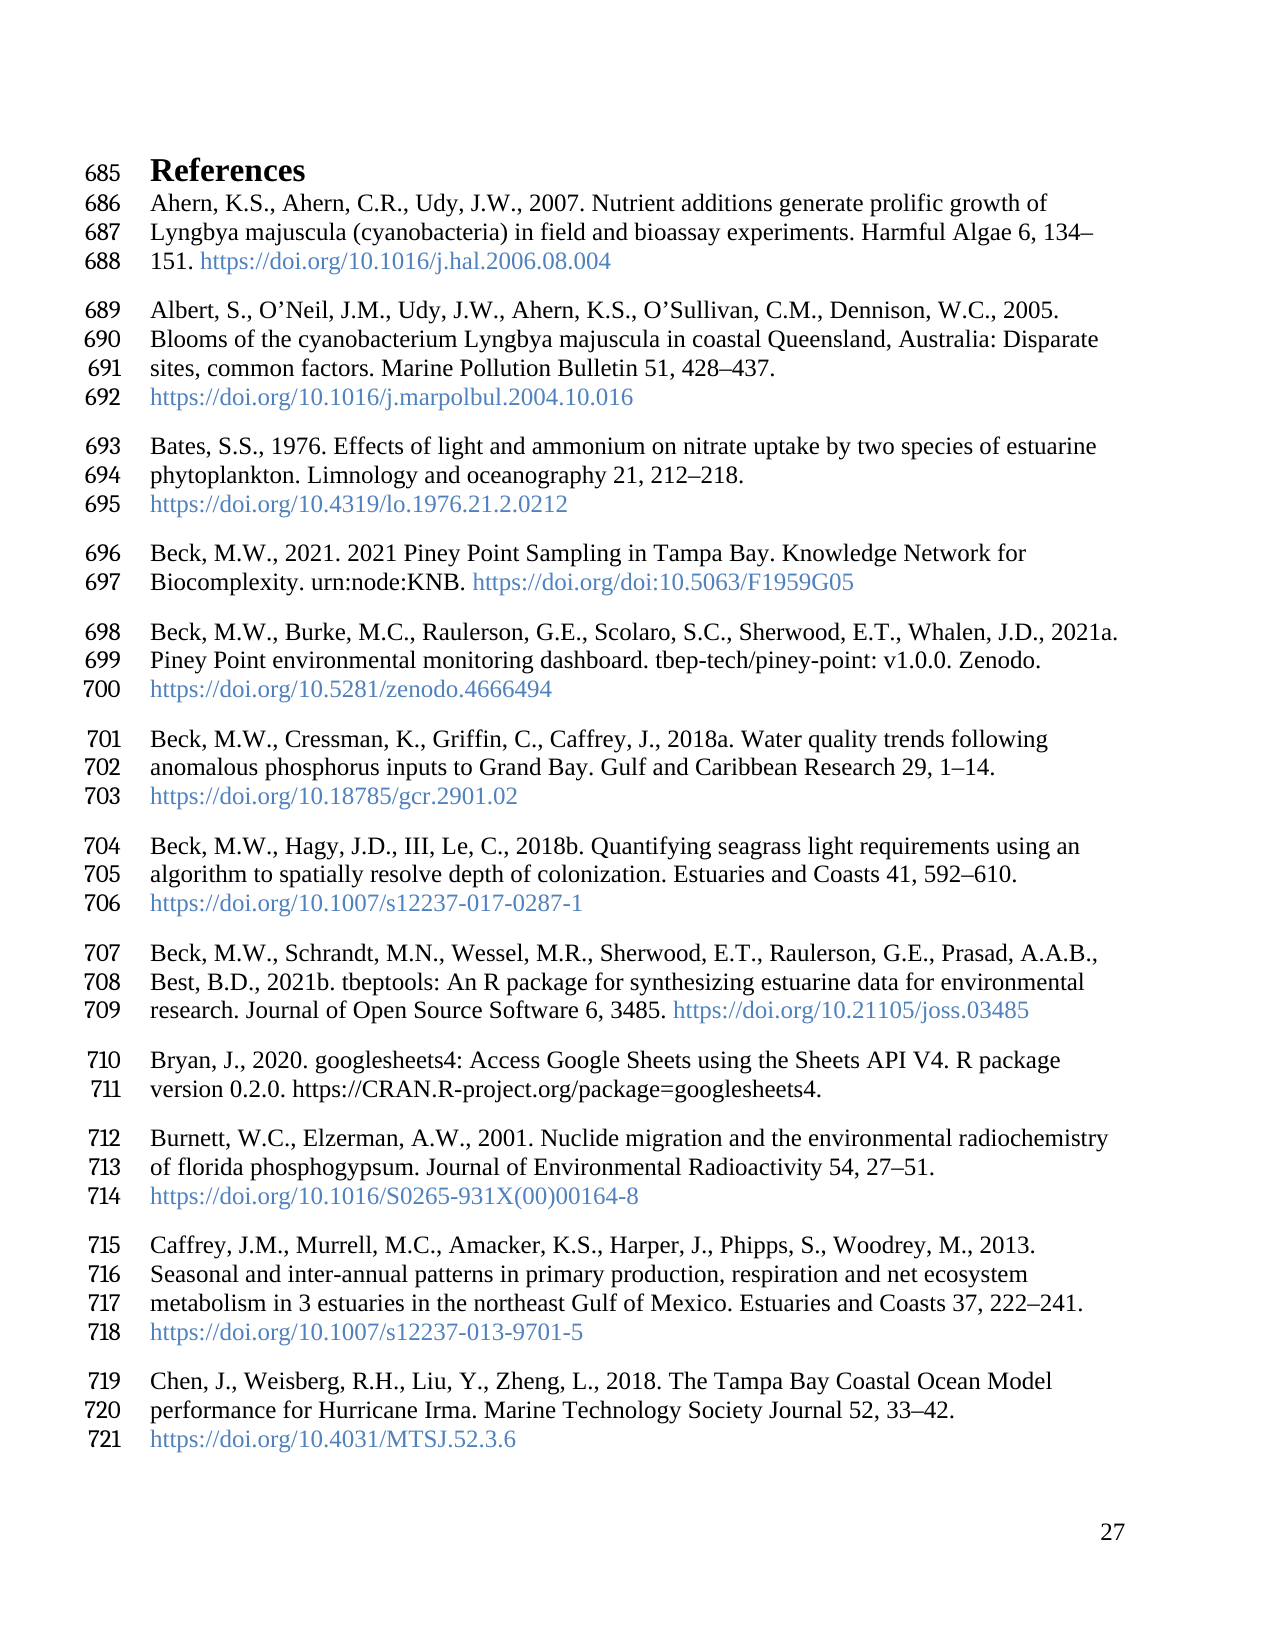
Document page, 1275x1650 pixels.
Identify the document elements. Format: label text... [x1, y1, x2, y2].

subtitle References [150, 150, 1125, 188]
text Beck, M.W., Hagy, J.D., III, Le, C., 2018b. Quantifying seagrass light requirements using an algorithm to spatially resolve depth of colonization. Estuaries and Coasts 41, 592–610. https://doi.org/10.1007/s12237-017-0287-1 [150, 831, 1125, 917]
text Chen, J., Weisberg, R.H., Liu, Y., Zheng, L., 2018. The Tampa Bay Coastal Ocean Model performance for Hurricane Irma. Marine Technology Society Journal 52, 33–42. https://doi.org/10.4031/MTSJ.52.3.6 [150, 1366, 1125, 1452]
text Beck, M.W., Cressman, K., Griffin, C., Caffrey, J., 2018a. Water quality trends following anomalous phosphorus inputs to Grand Bay. Gulf and Caribbean Research 29, 1–14. https://doi.org/10.18785/gcr.2901.02 [150, 724, 1125, 810]
text Caffrey, J.M., Murrell, M.C., Amacker, K.S., Harper, J., Phipps, S., Woodrey, M., 2013. Seasonal and inter-annual patterns in primary production, respiration and net ecosystem metabolism in 3 estuaries in the northeast Gulf of Mexico. Estuaries and Coasts 37, 222–241. https://doi.org/10.1007/s12237-013-9701-5 [150, 1230, 1125, 1345]
text Bryan, J., 2020. googlesheets4: Access Google Sheets using the Sheets API V4. R package version 0.2.0. https://CRAN.R-project.org/package=googlesheets4. [150, 1045, 1125, 1102]
text Ahern, K.S., Ahern, C.R., Udy, J.W., 2007. Nutrient additions generate prolific growth of Lyngbya majuscula (cyanobacteria) in field and bioassay experiments. Harmful Algae 6, 134–151. https://doi.org/10.1016/j.hal.2006.08.004 [150, 188, 1125, 274]
text Beck, M.W., 2021. 2021 Piney Point Sampling in Tampa Bay. Knowledge Network for Biocomplexity. urn:node:KNB. https://doi.org/doi:10.5063/F1959G05 [150, 538, 1125, 596]
text Beck, M.W., Schrandt, M.N., Wessel, M.R., Sherwood, E.T., Raulerson, G.E., Prasad, A.A.B., Best, B.D., 2021b. tbeptools: An R package for synthesizing estuarine data for environmental research. Journal of Open Source Software 6, 3485. https://doi.org/10.21105/joss.03485 [150, 938, 1125, 1024]
text Bates, S.S., 1976. Effects of light and ammonium on nitrate uptake by two species of estuarine phytoplankton. Limnology and oceanography 21, 212–218. https://doi.org/10.4319/lo.1976.21.2.0212 [150, 431, 1125, 517]
text Burnett, W.C., Elzerman, A.W., 2001. Nuclide migration and the environmental radiochemistry of florida phosphogypsum. Journal of Environmental Radioactivity 54, 27–51. https://doi.org/10.1016/S0265-931X(00)00164-8 [150, 1123, 1125, 1209]
text Beck, M.W., Burke, M.C., Raulerson, G.E., Scolaro, S.C., Sherwood, E.T., Whalen, J.D., 2021a. Piney Point environmental monitoring dashboard. tbep-tech/piney-point: v1.0.0. Zenodo. https://doi.org/10.5281/zenodo.4666494 [150, 617, 1125, 703]
text Albert, S., O’Neil, J.M., Udy, J.W., Ahern, K.S., O’Sullivan, C.M., Dennison, W.C., 2005. Blooms of the cyanobacterium Lyngbya majuscula in coastal Queensland, Australia: Disparate sites, common factors. Marine Pollution Bulletin 51, 428–437. https://doi.org/10.1016/j.marpolbul.2004.10.016 [150, 295, 1125, 410]
